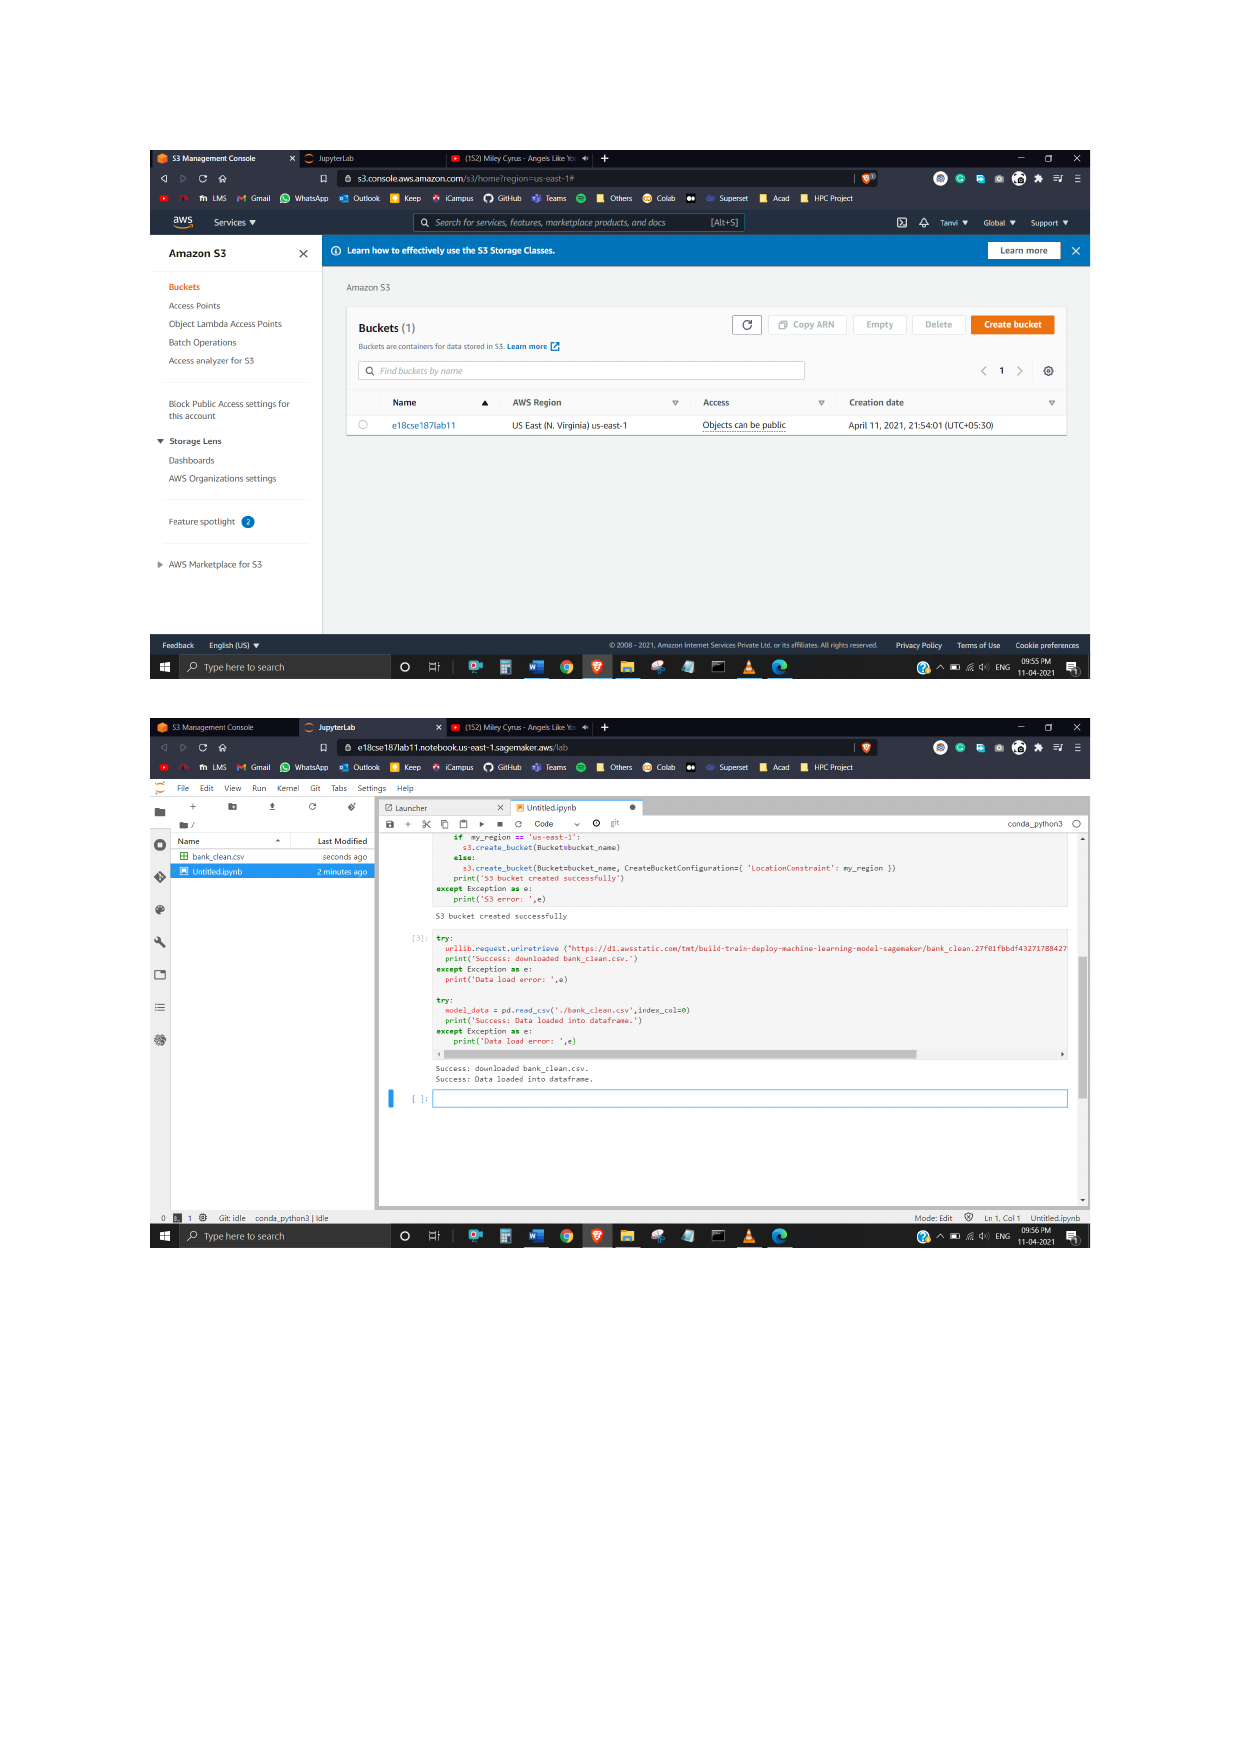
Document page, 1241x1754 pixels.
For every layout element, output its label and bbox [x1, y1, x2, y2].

picture [150, 150, 1091, 679]
picture [150, 718, 1091, 1248]
